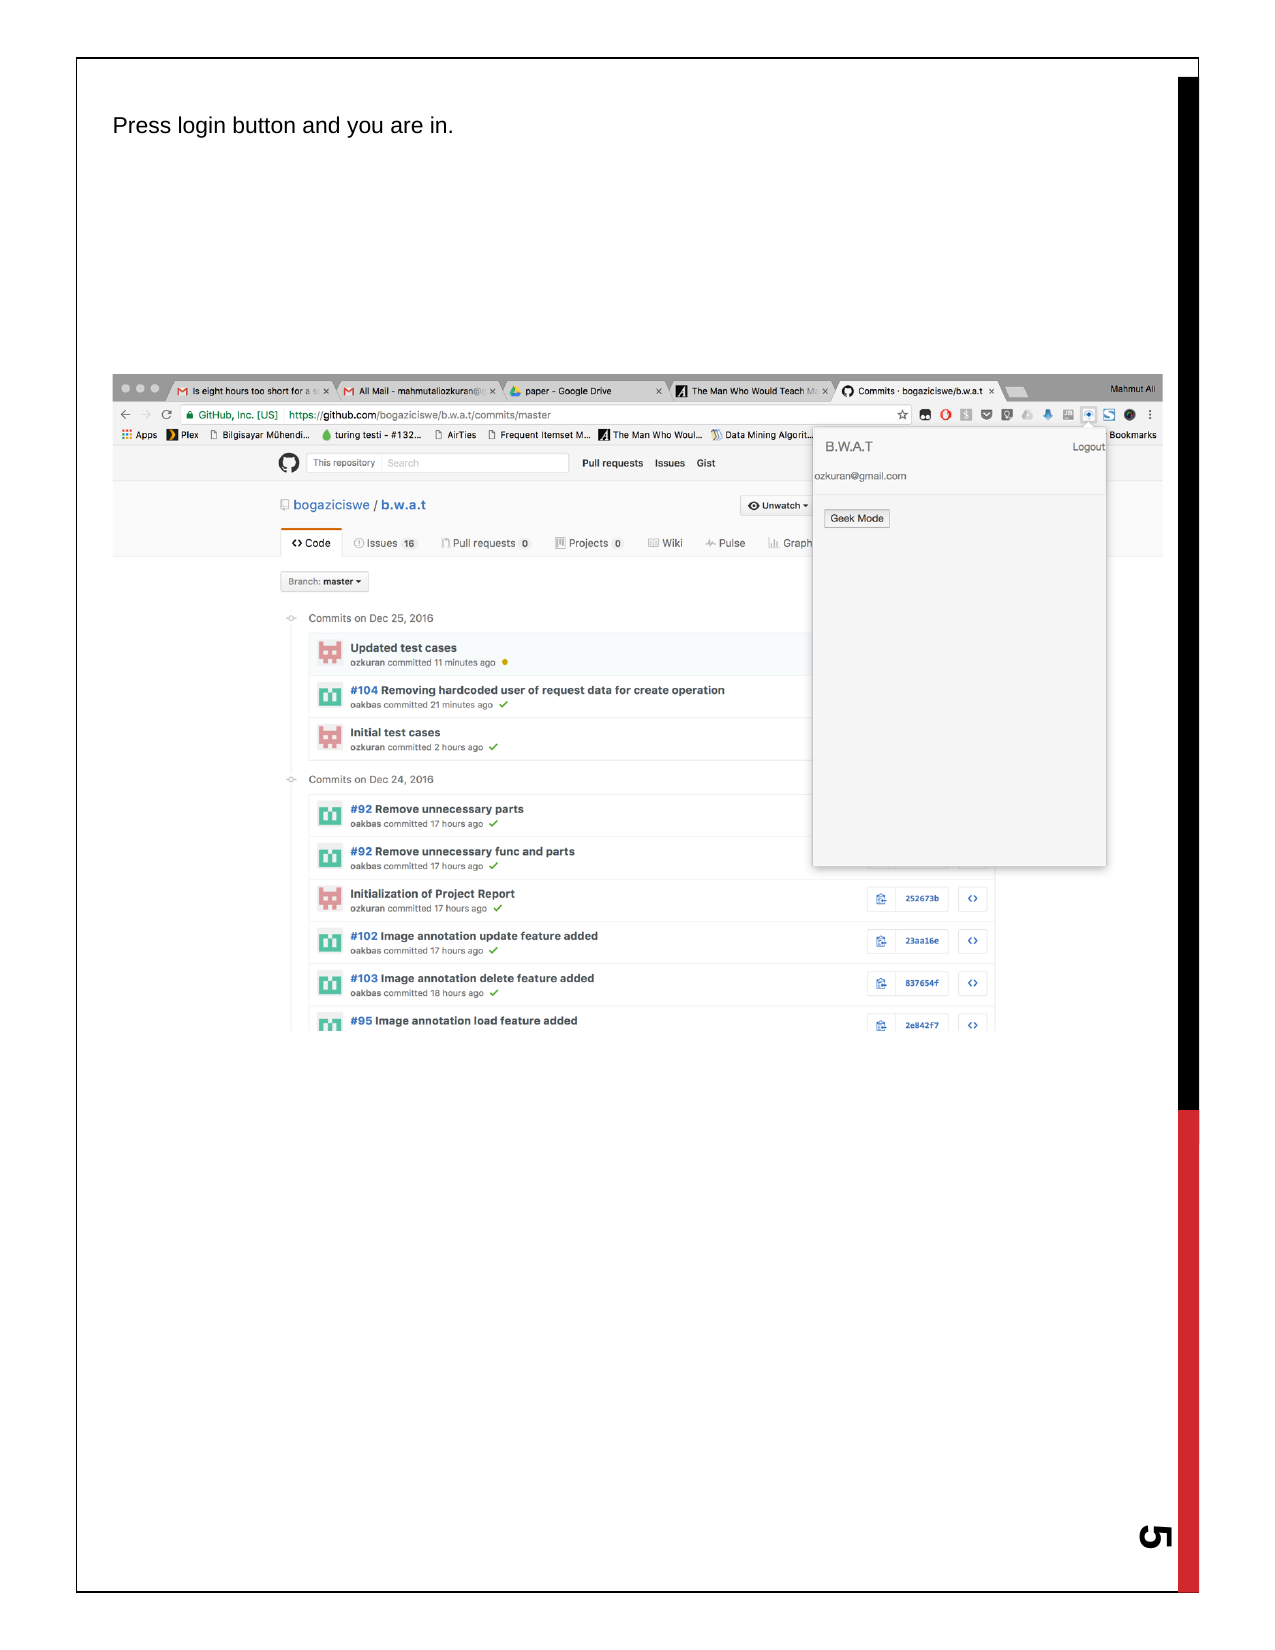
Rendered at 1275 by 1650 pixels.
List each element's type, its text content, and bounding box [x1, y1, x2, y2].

picture [112, 374, 1163, 1031]
text Press login button and you are in. [112, 112, 1162, 139]
